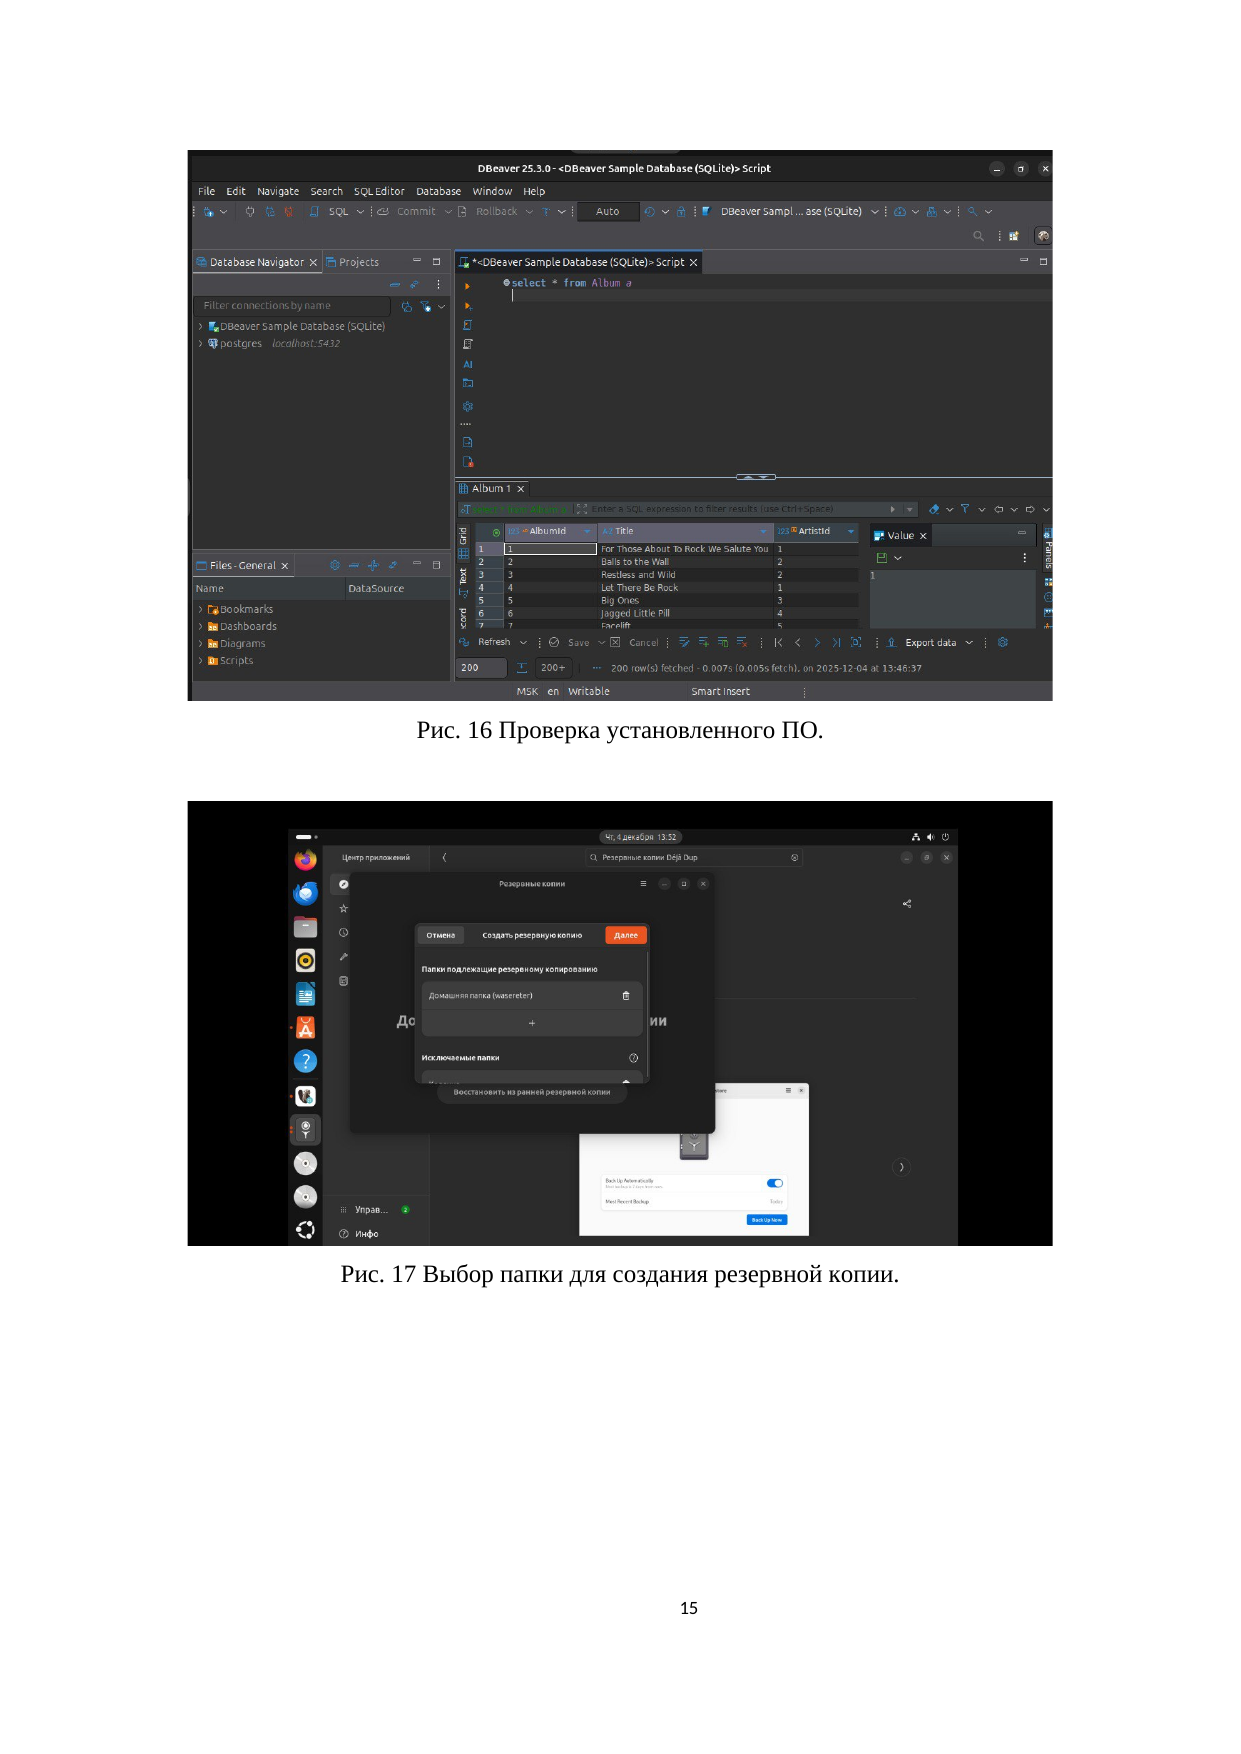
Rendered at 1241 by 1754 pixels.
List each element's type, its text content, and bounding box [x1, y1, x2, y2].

text Рис. 17 Выбор папки для создания резервной копии. [187, 1259, 1053, 1288]
picture [187, 150, 1053, 701]
text Рис. 16 Проверка установленного ПО. [187, 715, 1053, 743]
picture [187, 801, 1053, 1246]
